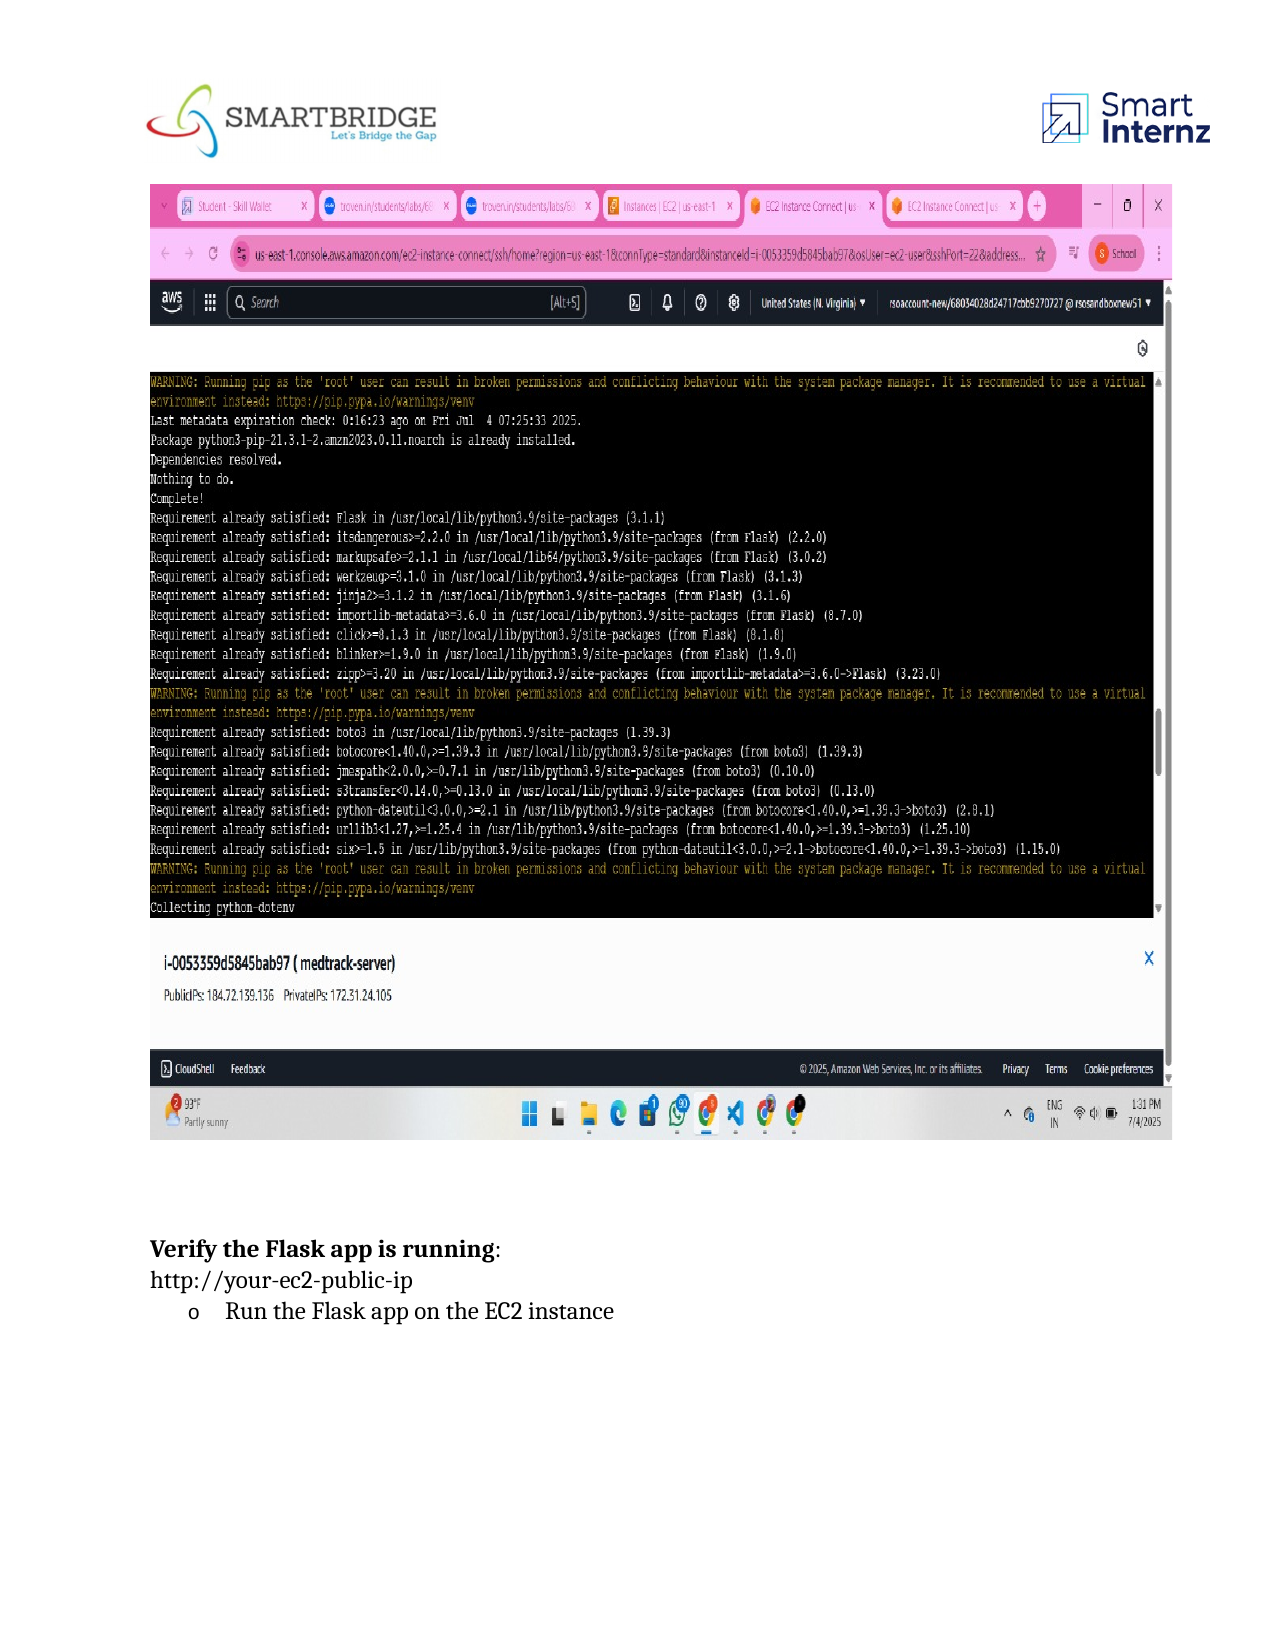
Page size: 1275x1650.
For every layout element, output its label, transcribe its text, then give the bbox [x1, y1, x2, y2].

text http://your-ec2-public-ip [150, 1266, 1248, 1294]
text Verify the Flask app is running: [150, 1235, 1248, 1263]
picture [143, 78, 441, 163]
picture [1037, 92, 1214, 143]
picture [150, 184, 1173, 1140]
list Run the Flask app on the EC2 instance [187, 1297, 1248, 1326]
